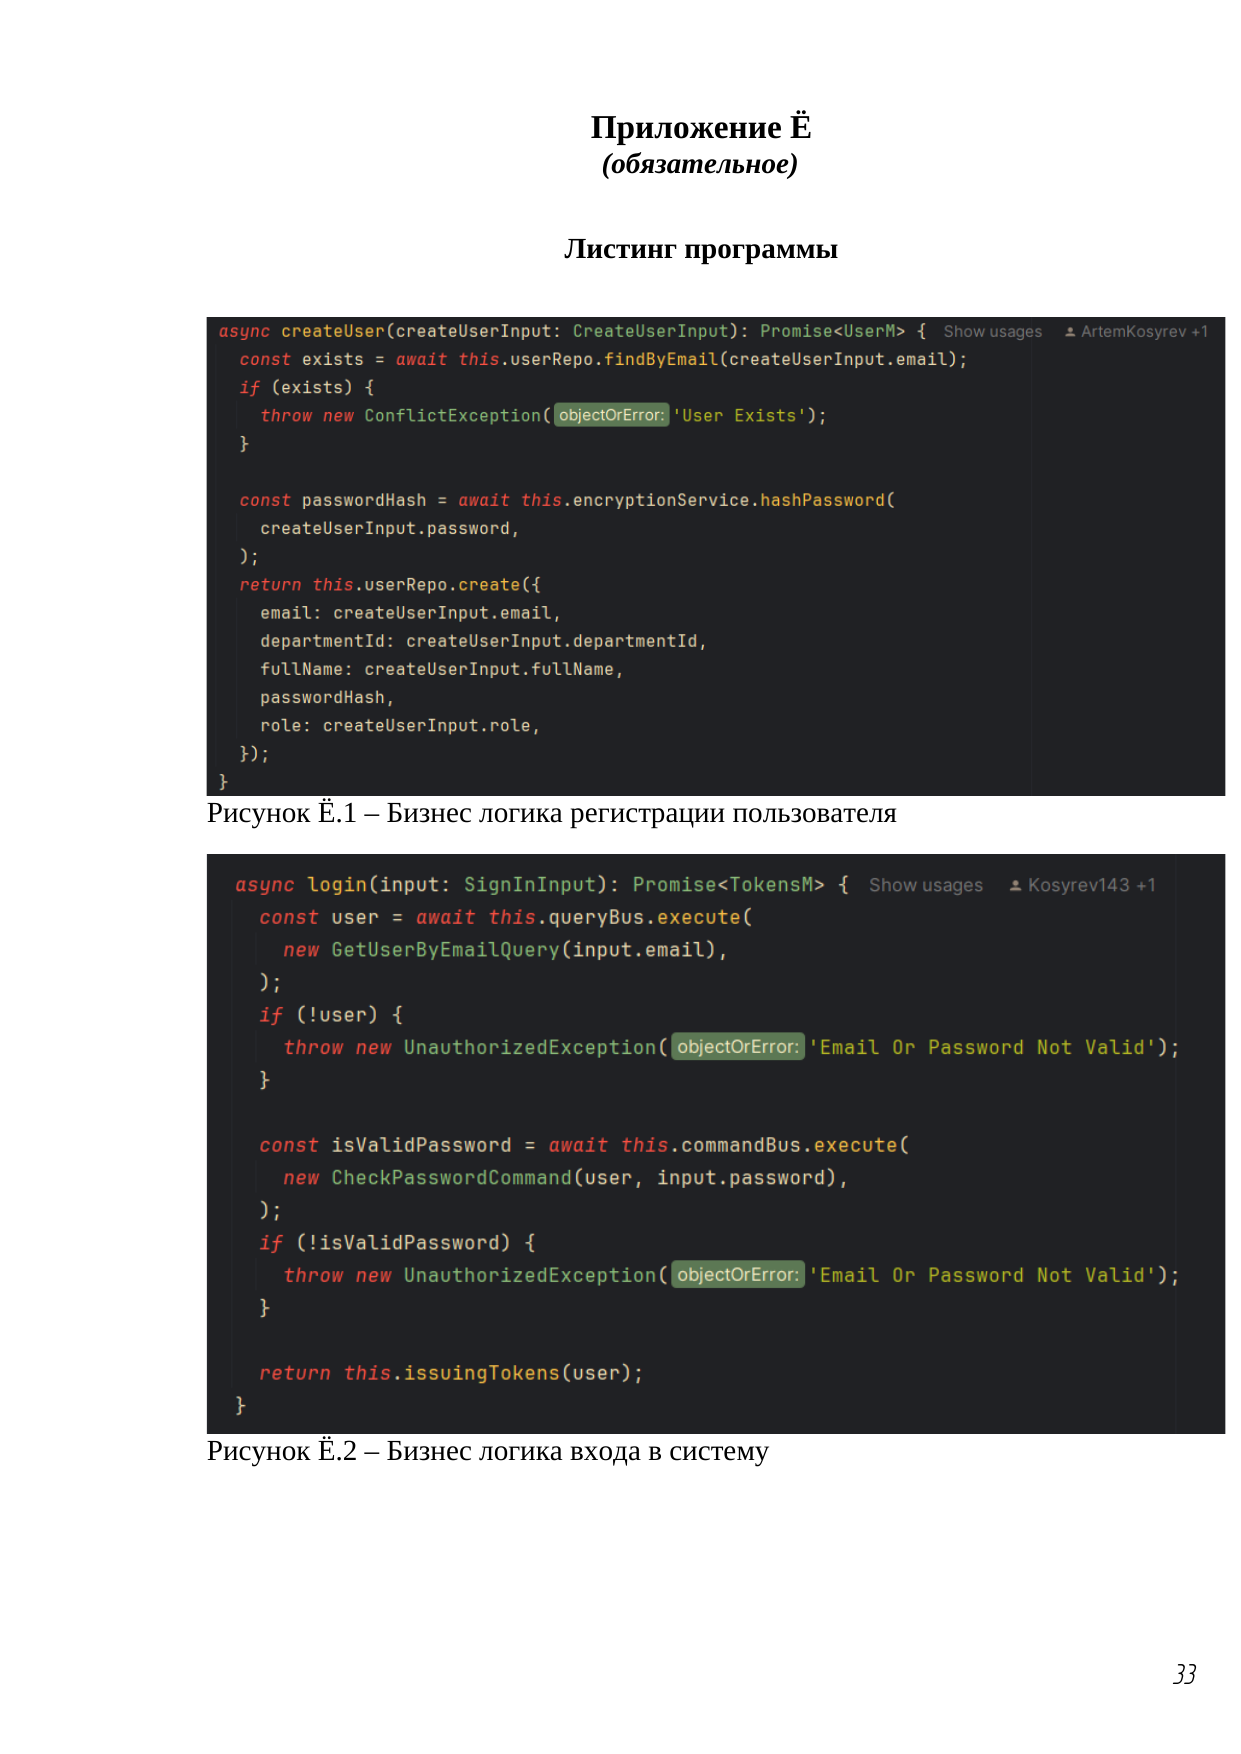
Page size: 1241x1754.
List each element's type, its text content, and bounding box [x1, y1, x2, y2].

subtitle Листинг программы [133, 231, 1196, 265]
text Рисунок Ё.1 – Бизнес логика регистрации пользователя [133, 796, 1196, 829]
subtitle Приложение Ё [133, 107, 1196, 146]
picture [206, 317, 1226, 796]
picture [206, 854, 1226, 1434]
text Рисунок Ё.2 – Бизнес логика входа в систему [133, 1433, 1196, 1467]
subtitle (обязательное) [133, 146, 1196, 179]
